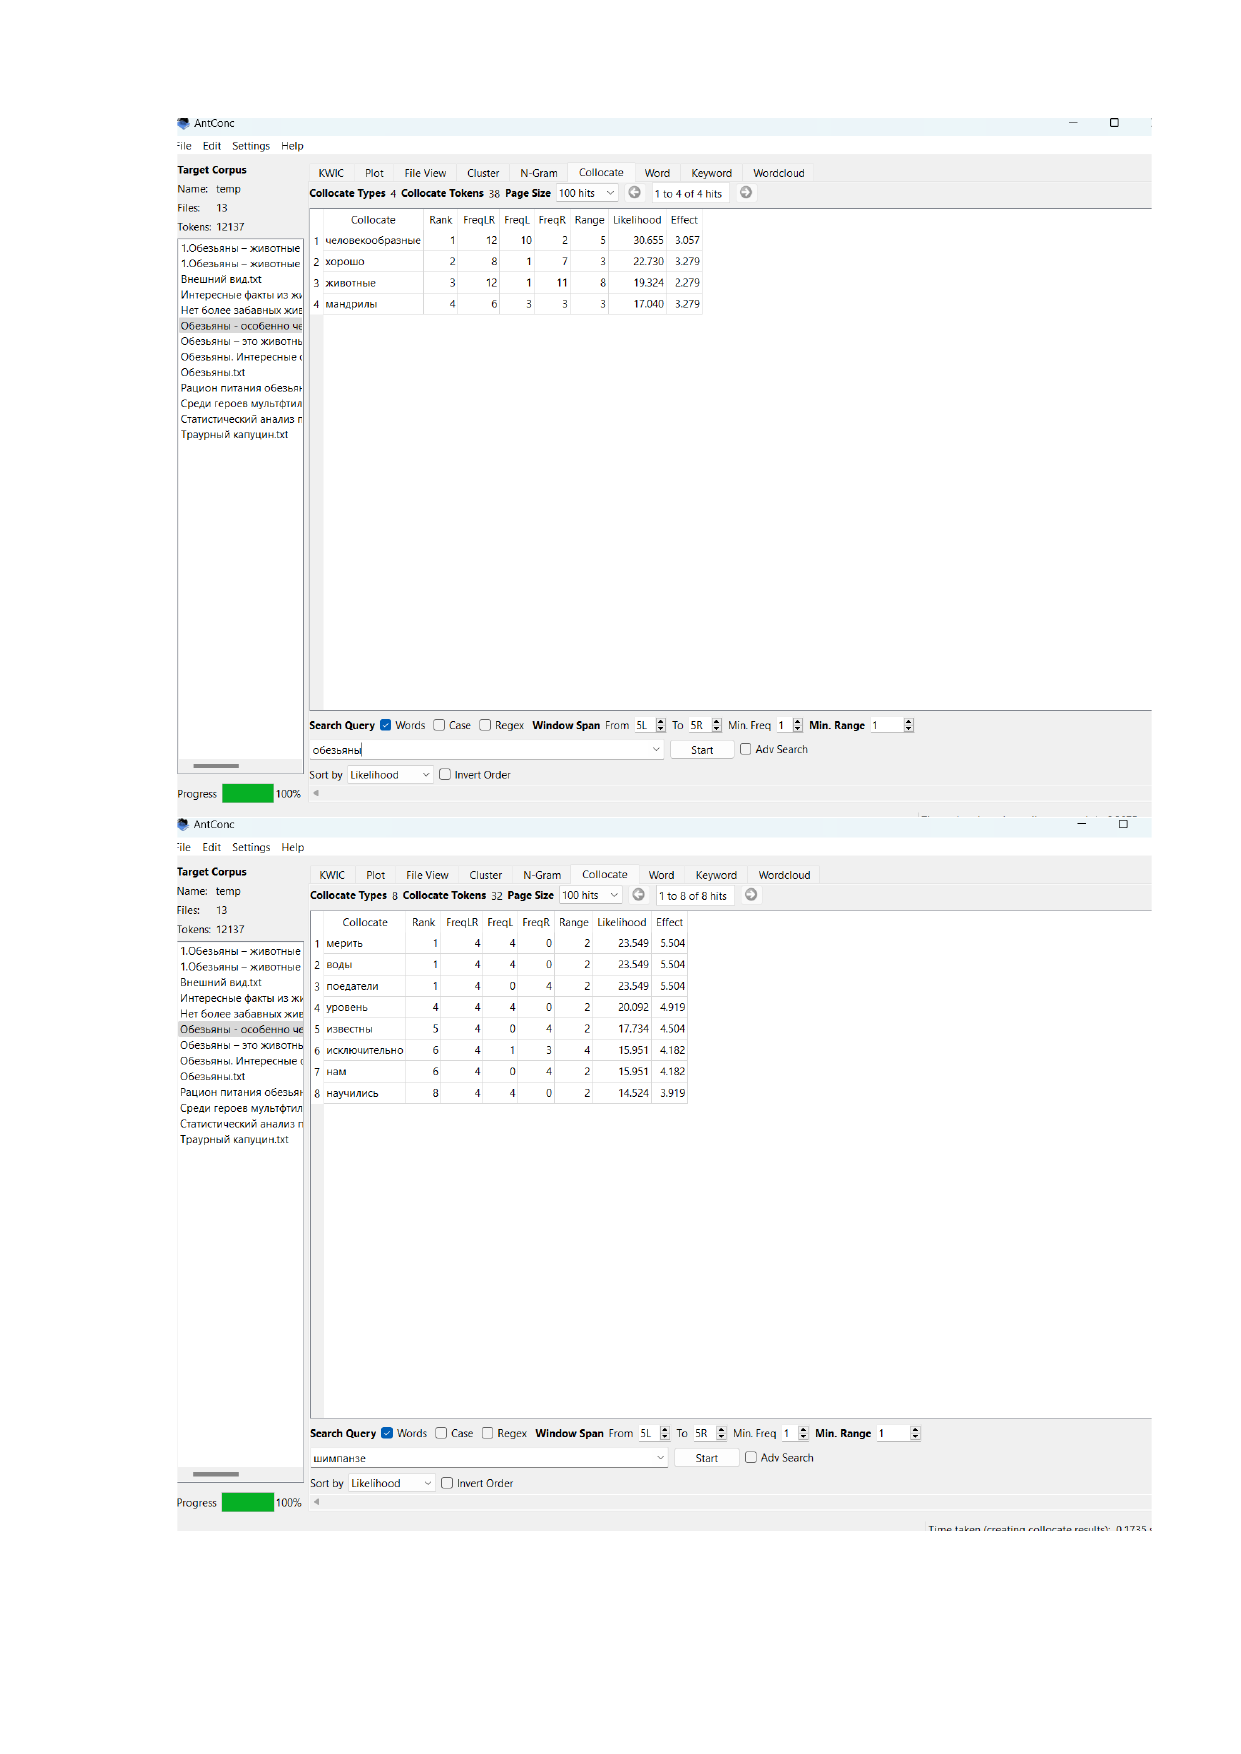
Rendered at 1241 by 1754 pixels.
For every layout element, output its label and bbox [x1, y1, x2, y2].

picture [177, 118, 1152, 817]
picture [177, 818, 1152, 1531]
